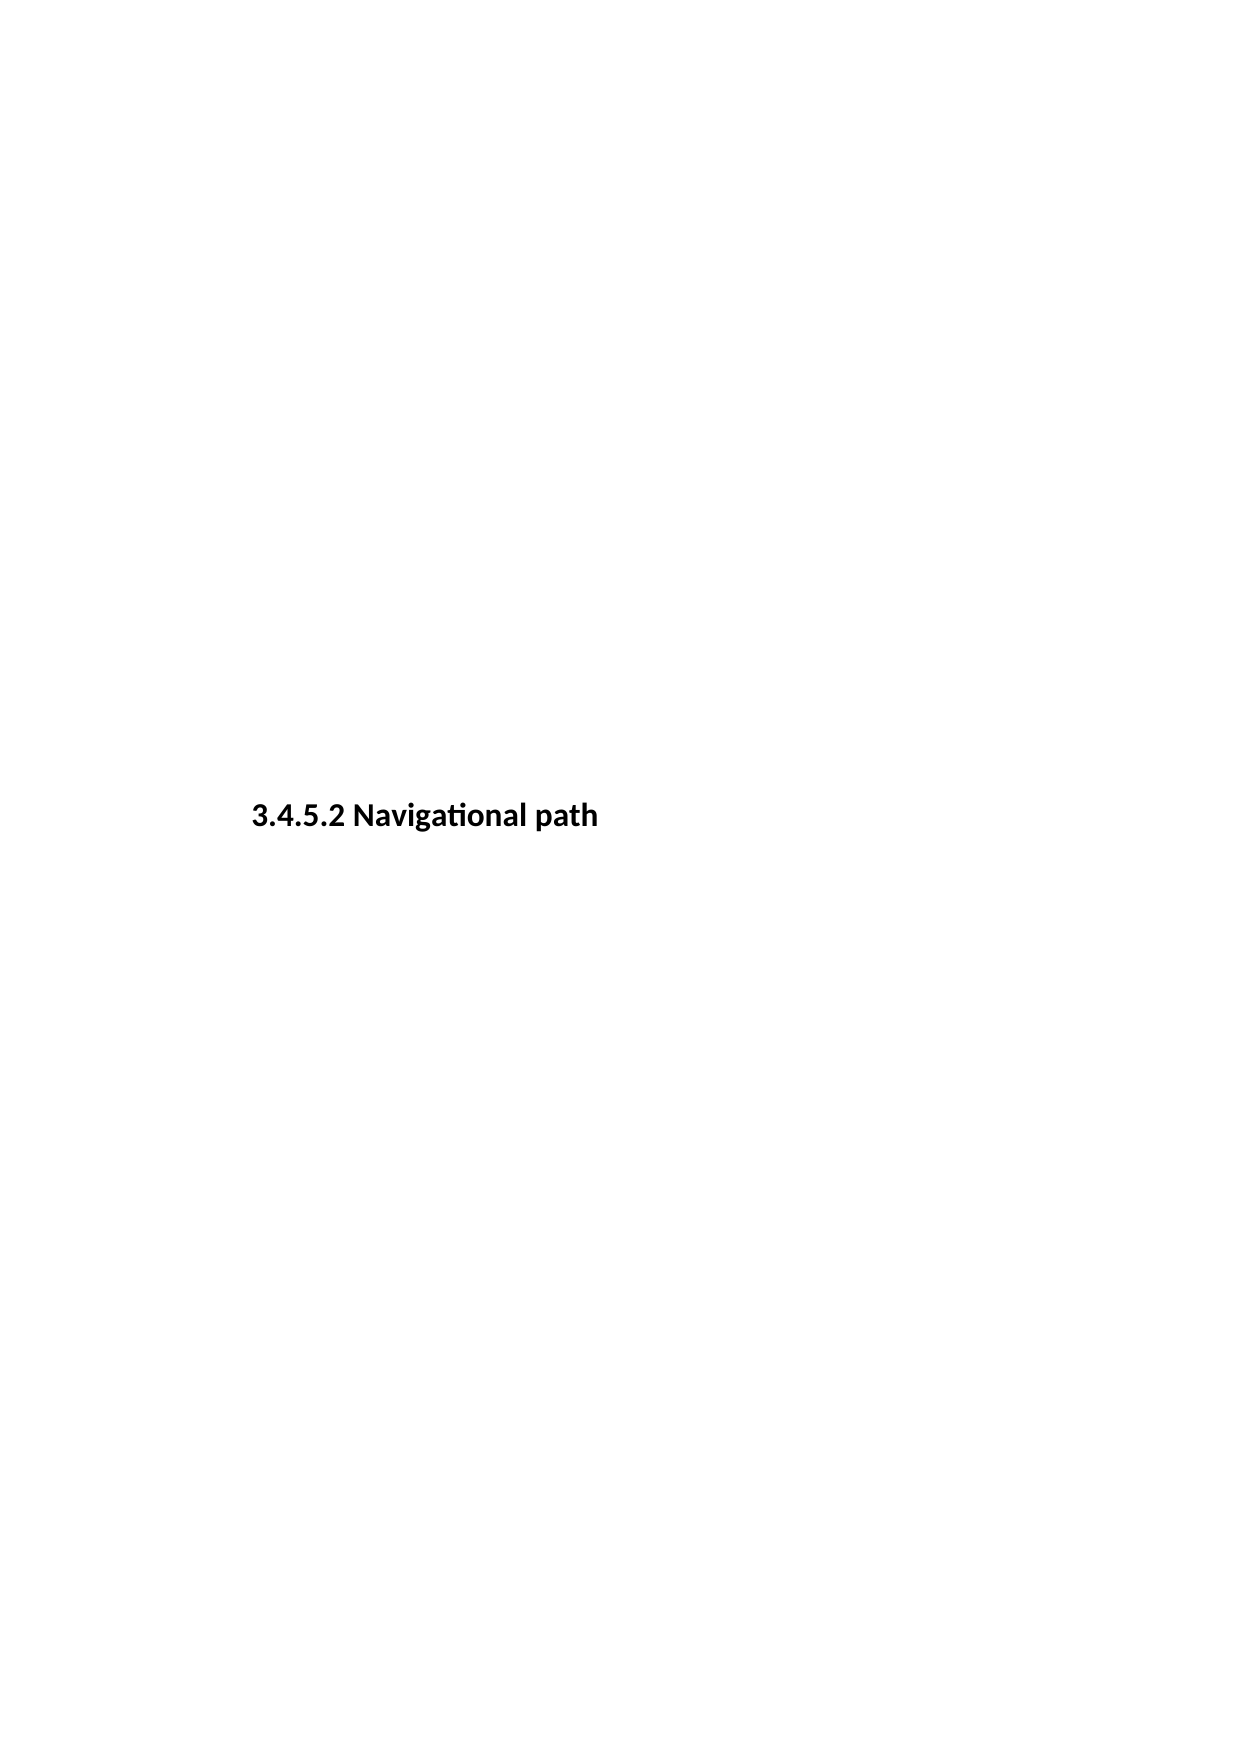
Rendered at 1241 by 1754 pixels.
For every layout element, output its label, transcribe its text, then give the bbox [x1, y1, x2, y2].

text 3.4.5.2 Navigational path [177, 794, 1078, 835]
